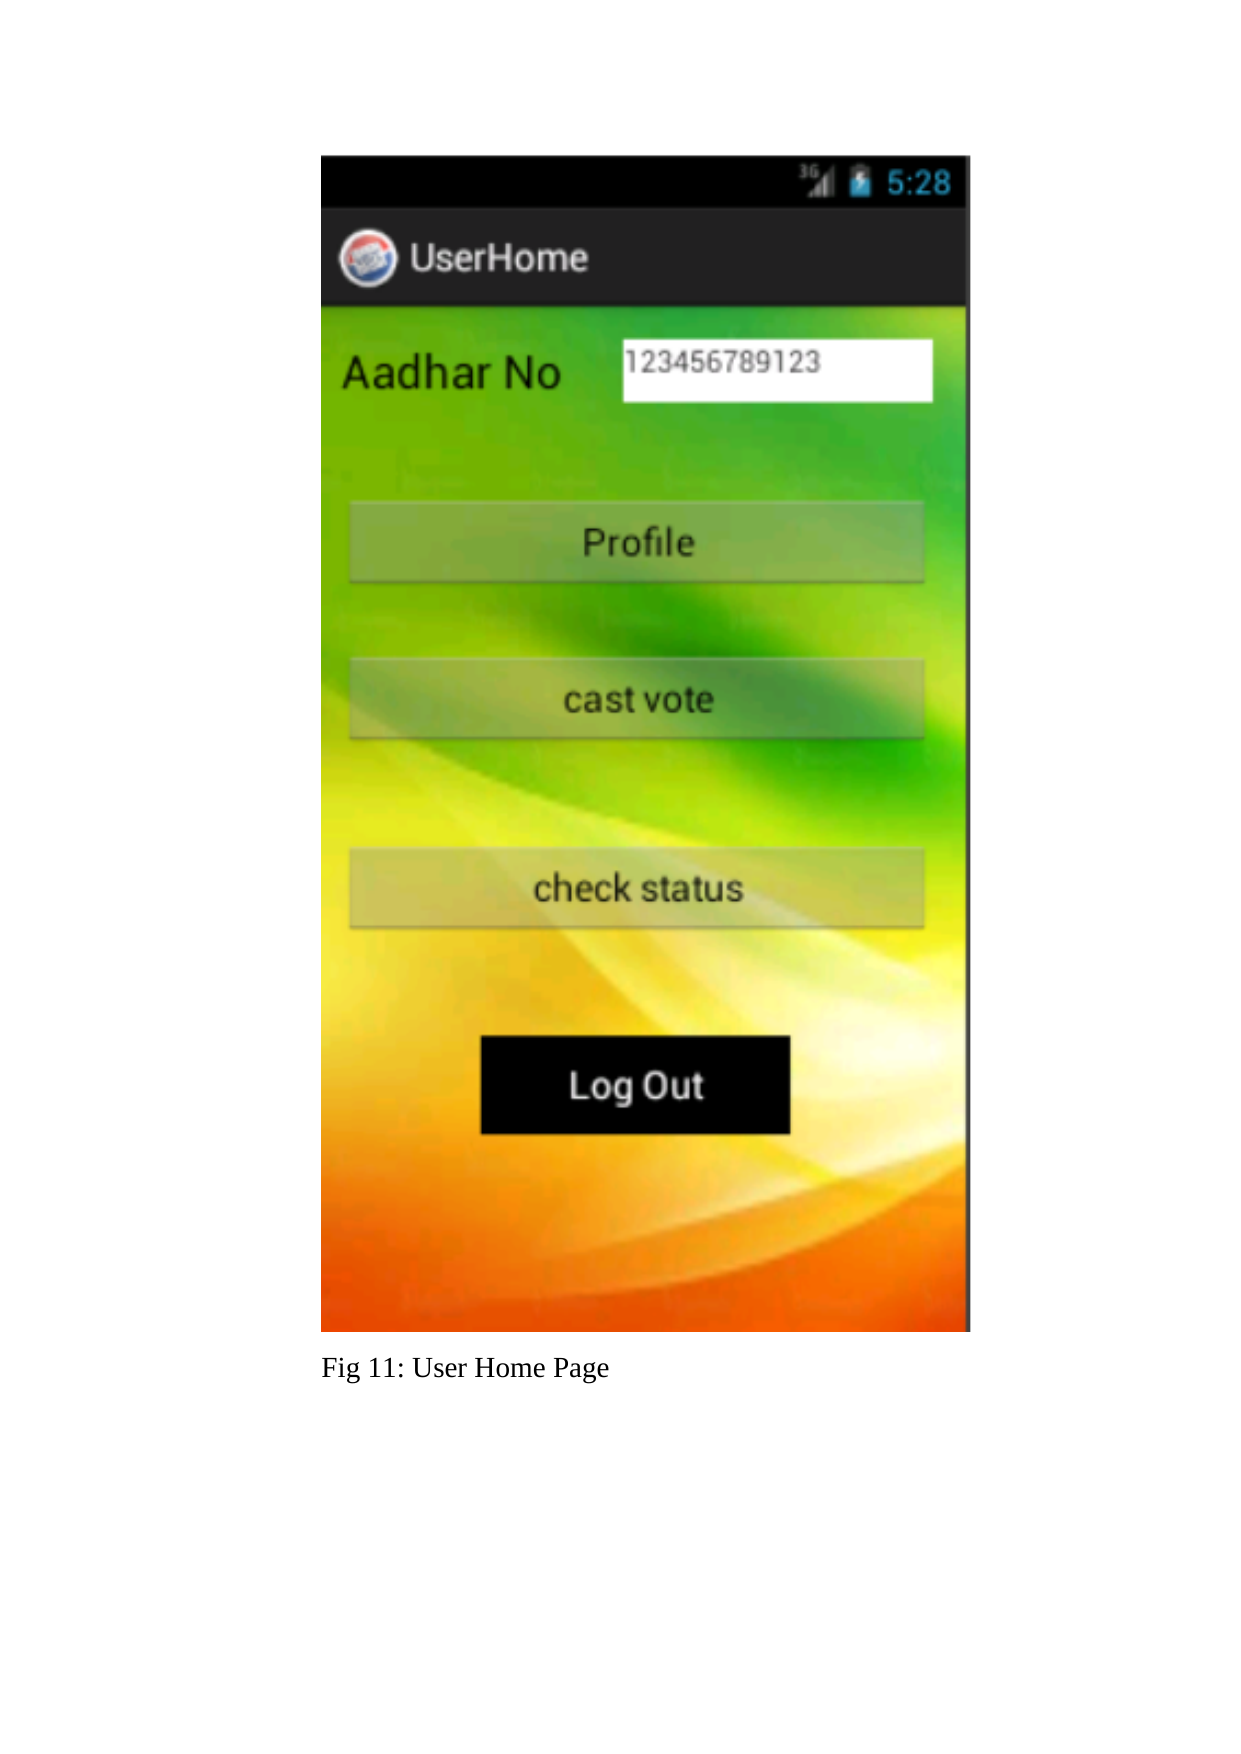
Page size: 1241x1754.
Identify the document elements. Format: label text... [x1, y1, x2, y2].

text Fig 11: User Home Page [321, 1350, 1090, 1383]
picture [321, 150, 971, 1332]
